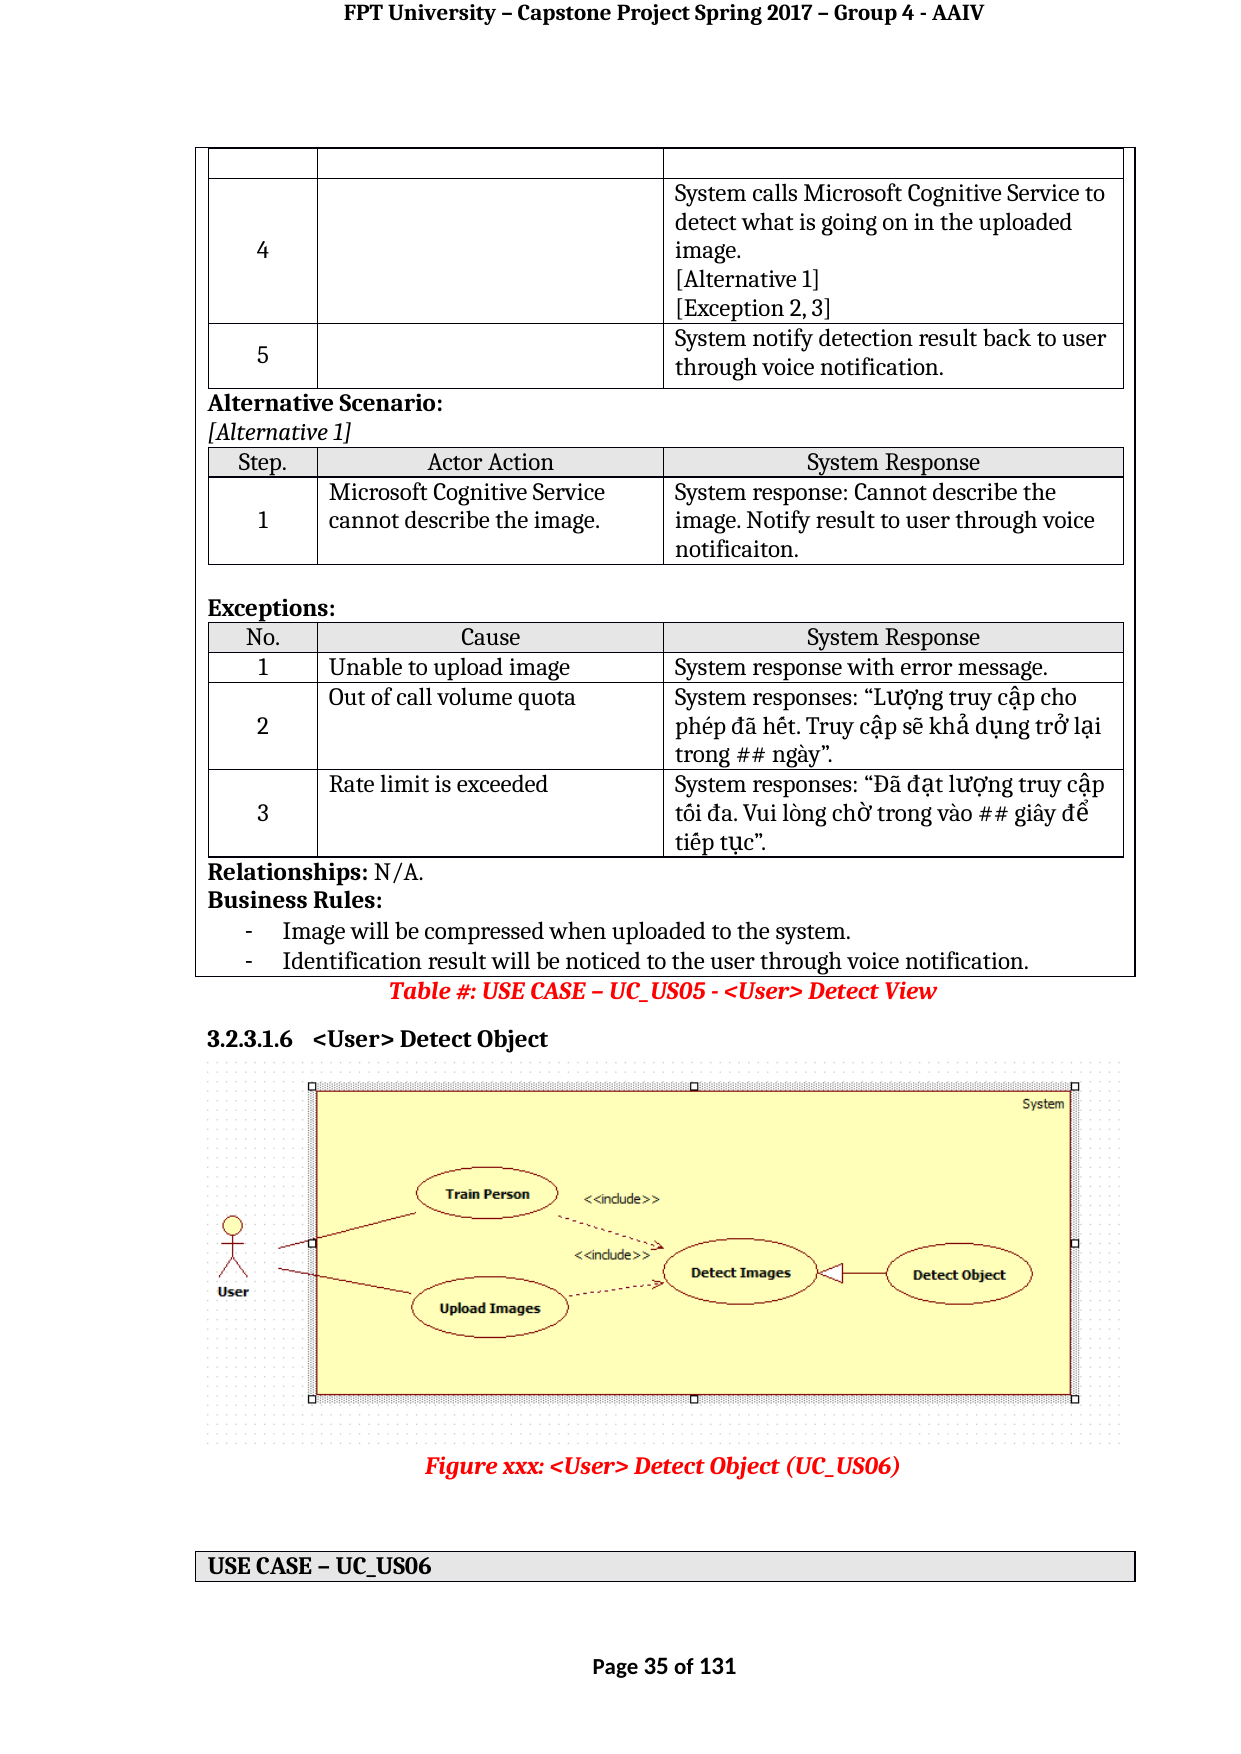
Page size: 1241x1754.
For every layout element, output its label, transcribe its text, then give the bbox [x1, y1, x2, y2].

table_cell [196, 148, 1134, 976]
subtitle <User> Detect Object [207, 1025, 1122, 1053]
picture [207, 1055, 1122, 1450]
text Table #: USE CASE – UC_US05 - <User> Detect View [207, 977, 1122, 1006]
table_header USE CASE – UC_US06 [196, 1552, 1134, 1581]
text Figure xxx: <User> Detect Object (UC_US06) [207, 1450, 1122, 1480]
